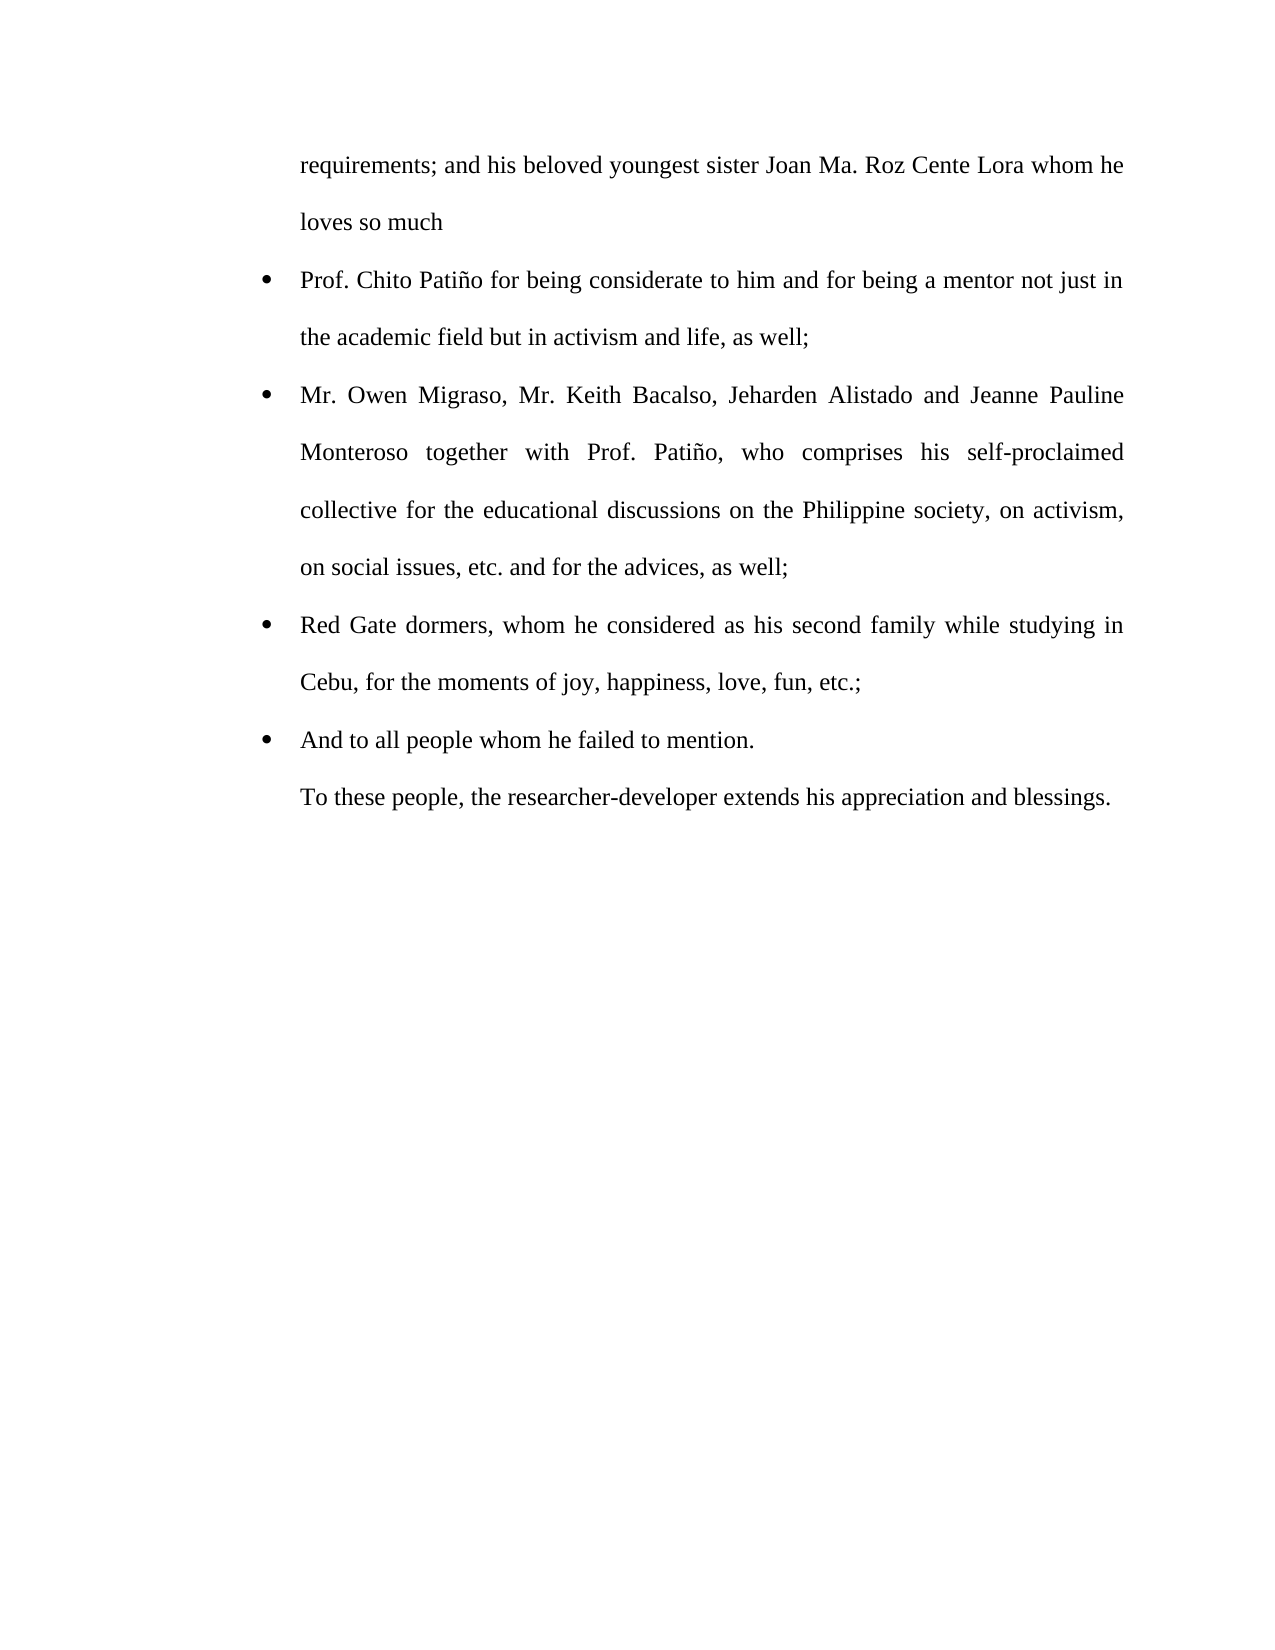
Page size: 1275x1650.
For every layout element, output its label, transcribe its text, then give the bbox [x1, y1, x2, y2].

list And to all people whom he failed to mention. [262, 725, 1125, 754]
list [262, 150, 1125, 236]
list Red Gate dormers, whom he considered as his second family while studying in Cebu, for the moments of joy, happiness, love, fun, etc.; [262, 610, 1125, 696]
list Prof. Chito Patiño for being considerate to him and for being a mentor not just in the academic field but in activism and life, as well; [262, 265, 1125, 351]
list Mr. Owen Migraso, Mr. Keith Bacalso, Jeharden Alistado and Jeanne Pauline Monteroso together with Prof. Patiño, who comprises his self-proclaimed collective for the educational discussions on the Philippine society, on activism, on social issues, etc. and for the advices, as well; [262, 380, 1125, 581]
list To these people, the researcher-developer extends his appreciation and blessings. [300, 782, 1125, 811]
